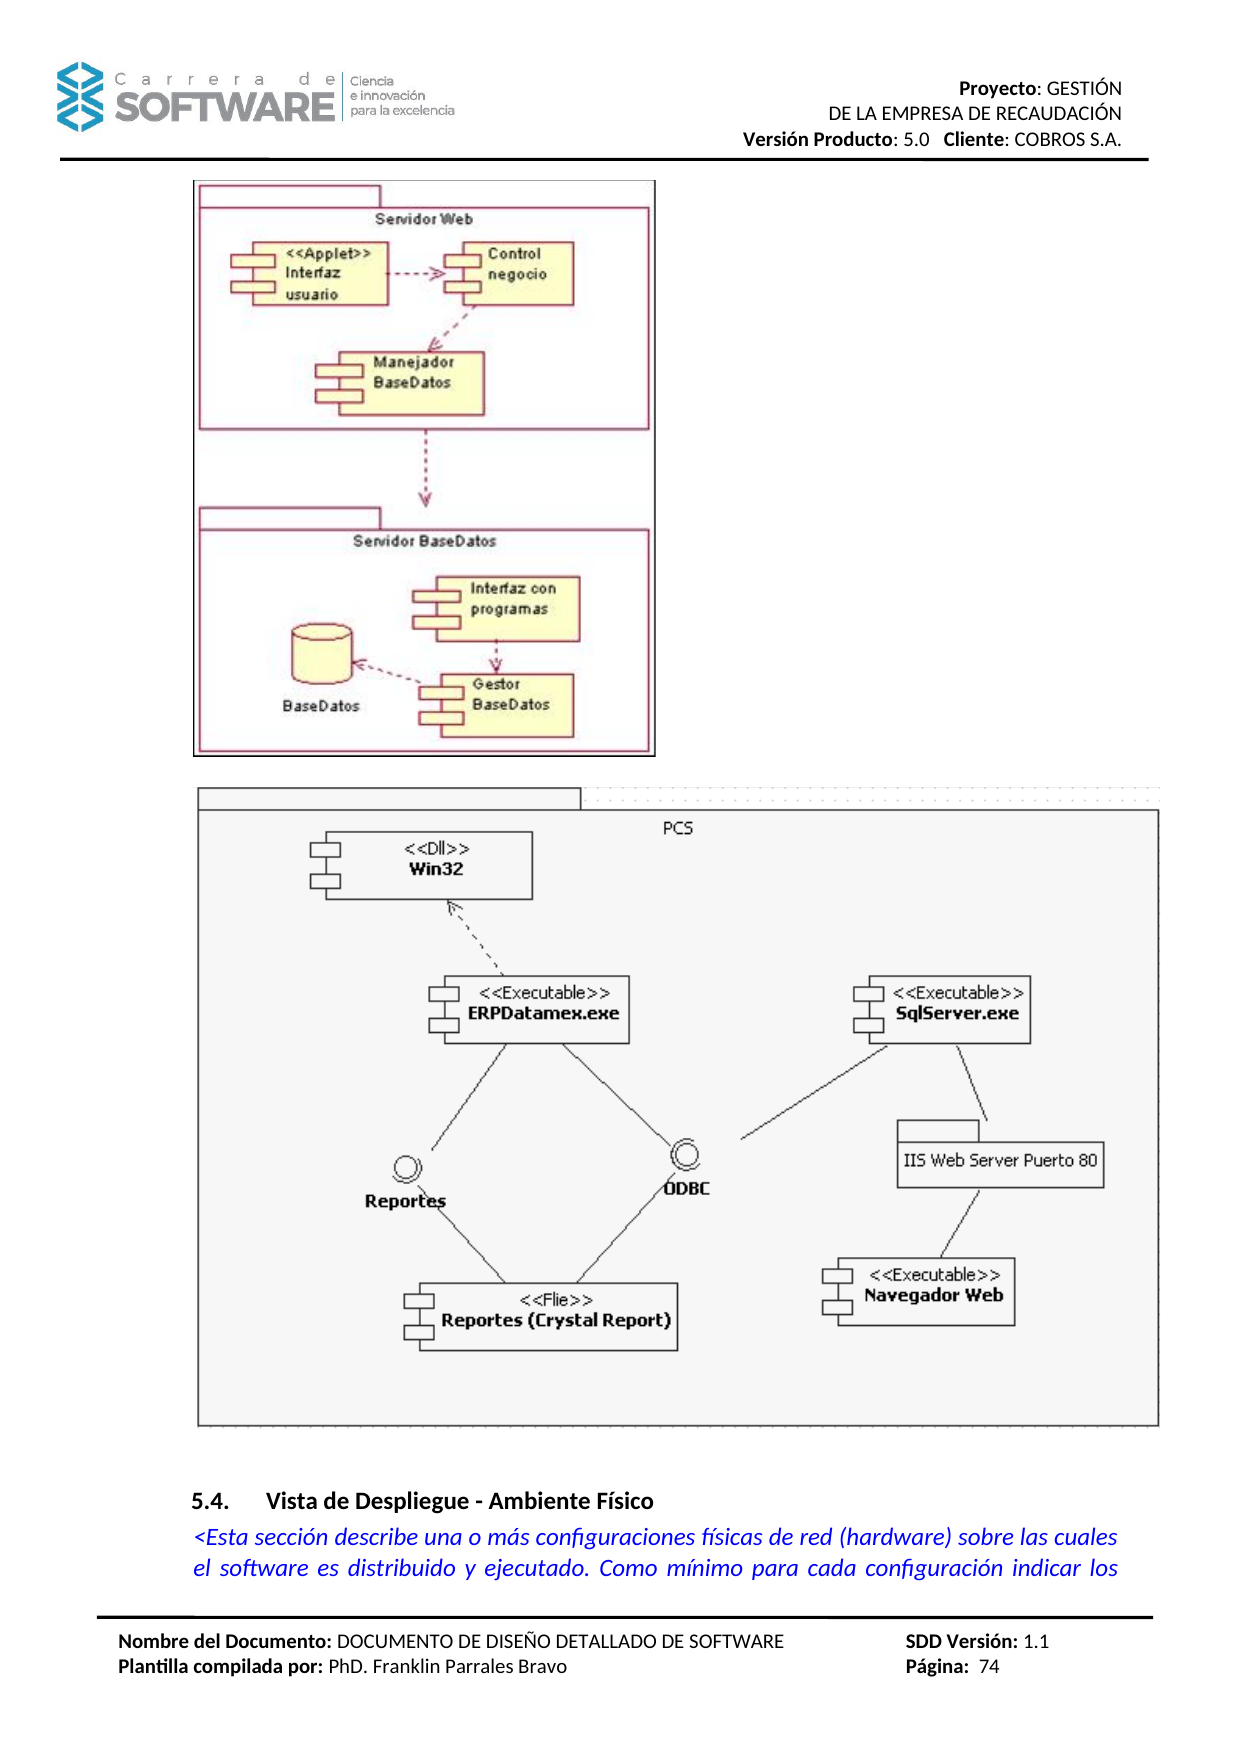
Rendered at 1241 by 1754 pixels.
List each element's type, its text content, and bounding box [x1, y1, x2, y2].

picture [46, 46, 461, 154]
picture [193, 180, 656, 757]
subtitle Vista de Despliegue - Ambiente Físico [191, 1485, 1122, 1515]
